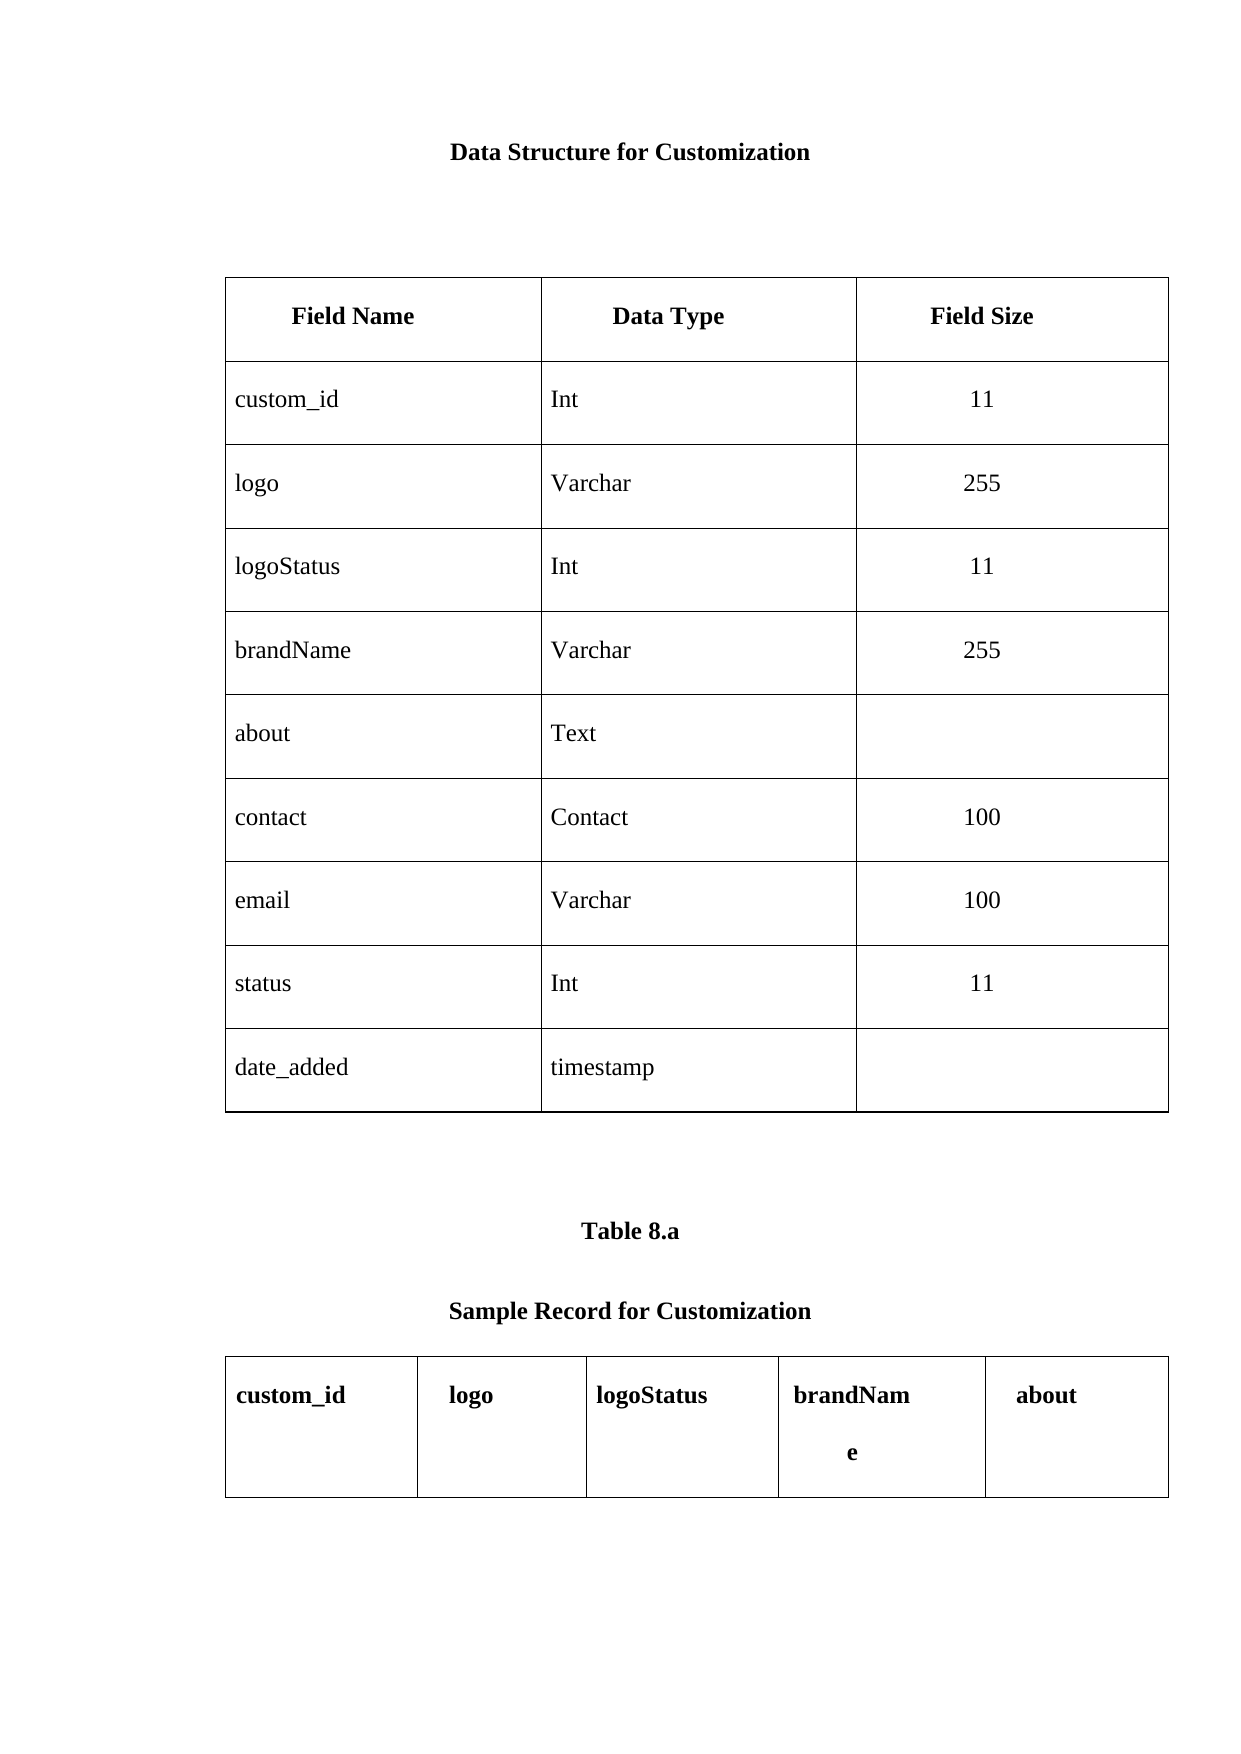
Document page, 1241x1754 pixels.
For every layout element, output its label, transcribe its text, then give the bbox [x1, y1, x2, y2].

table_cell 100 [857, 862, 1168, 944]
table_cell 255 [857, 445, 1168, 527]
table_header Data Type [542, 278, 856, 361]
table_cell Int [542, 946, 856, 1028]
table_cell contact [226, 779, 541, 861]
table_cell 100 [857, 779, 1168, 861]
table_cell about [226, 695, 541, 778]
table_cell status [226, 946, 541, 1028]
table_header logoStatus [587, 1357, 778, 1497]
table_cell timestamp [542, 1029, 856, 1111]
table_cell email [226, 862, 541, 944]
table_cell logoStatus [226, 529, 541, 611]
table_header Field Size [857, 278, 1168, 361]
table_cell Text [542, 695, 856, 778]
table_cell custom_id [226, 362, 541, 444]
table_cell 255 [857, 612, 1168, 694]
table_cell 11 [857, 362, 1168, 444]
table_header logo [418, 1357, 586, 1497]
table_cell 11 [857, 529, 1168, 611]
text Data Structure for Customization [223, 137, 1037, 166]
text Sample Record for Customization [223, 1296, 1037, 1325]
table_cell Int [542, 529, 856, 611]
table_cell brandName [226, 612, 541, 694]
table_cell [857, 1029, 1168, 1111]
table_cell Varchar [542, 862, 856, 944]
table_header custom_id [226, 1357, 417, 1497]
table_header brandName [779, 1357, 985, 1497]
table_cell [857, 695, 1168, 778]
table_cell Int [542, 362, 856, 444]
table_cell logo [226, 445, 541, 527]
table_cell Varchar [542, 612, 856, 694]
table_cell 11 [857, 946, 1168, 1028]
table_cell Contact [542, 779, 856, 861]
table_header Field Name [226, 278, 541, 361]
table_cell date_added [226, 1029, 541, 1111]
table_header about [986, 1357, 1168, 1497]
text Table 8.a [223, 1216, 1037, 1244]
table_cell Varchar [542, 445, 856, 527]
